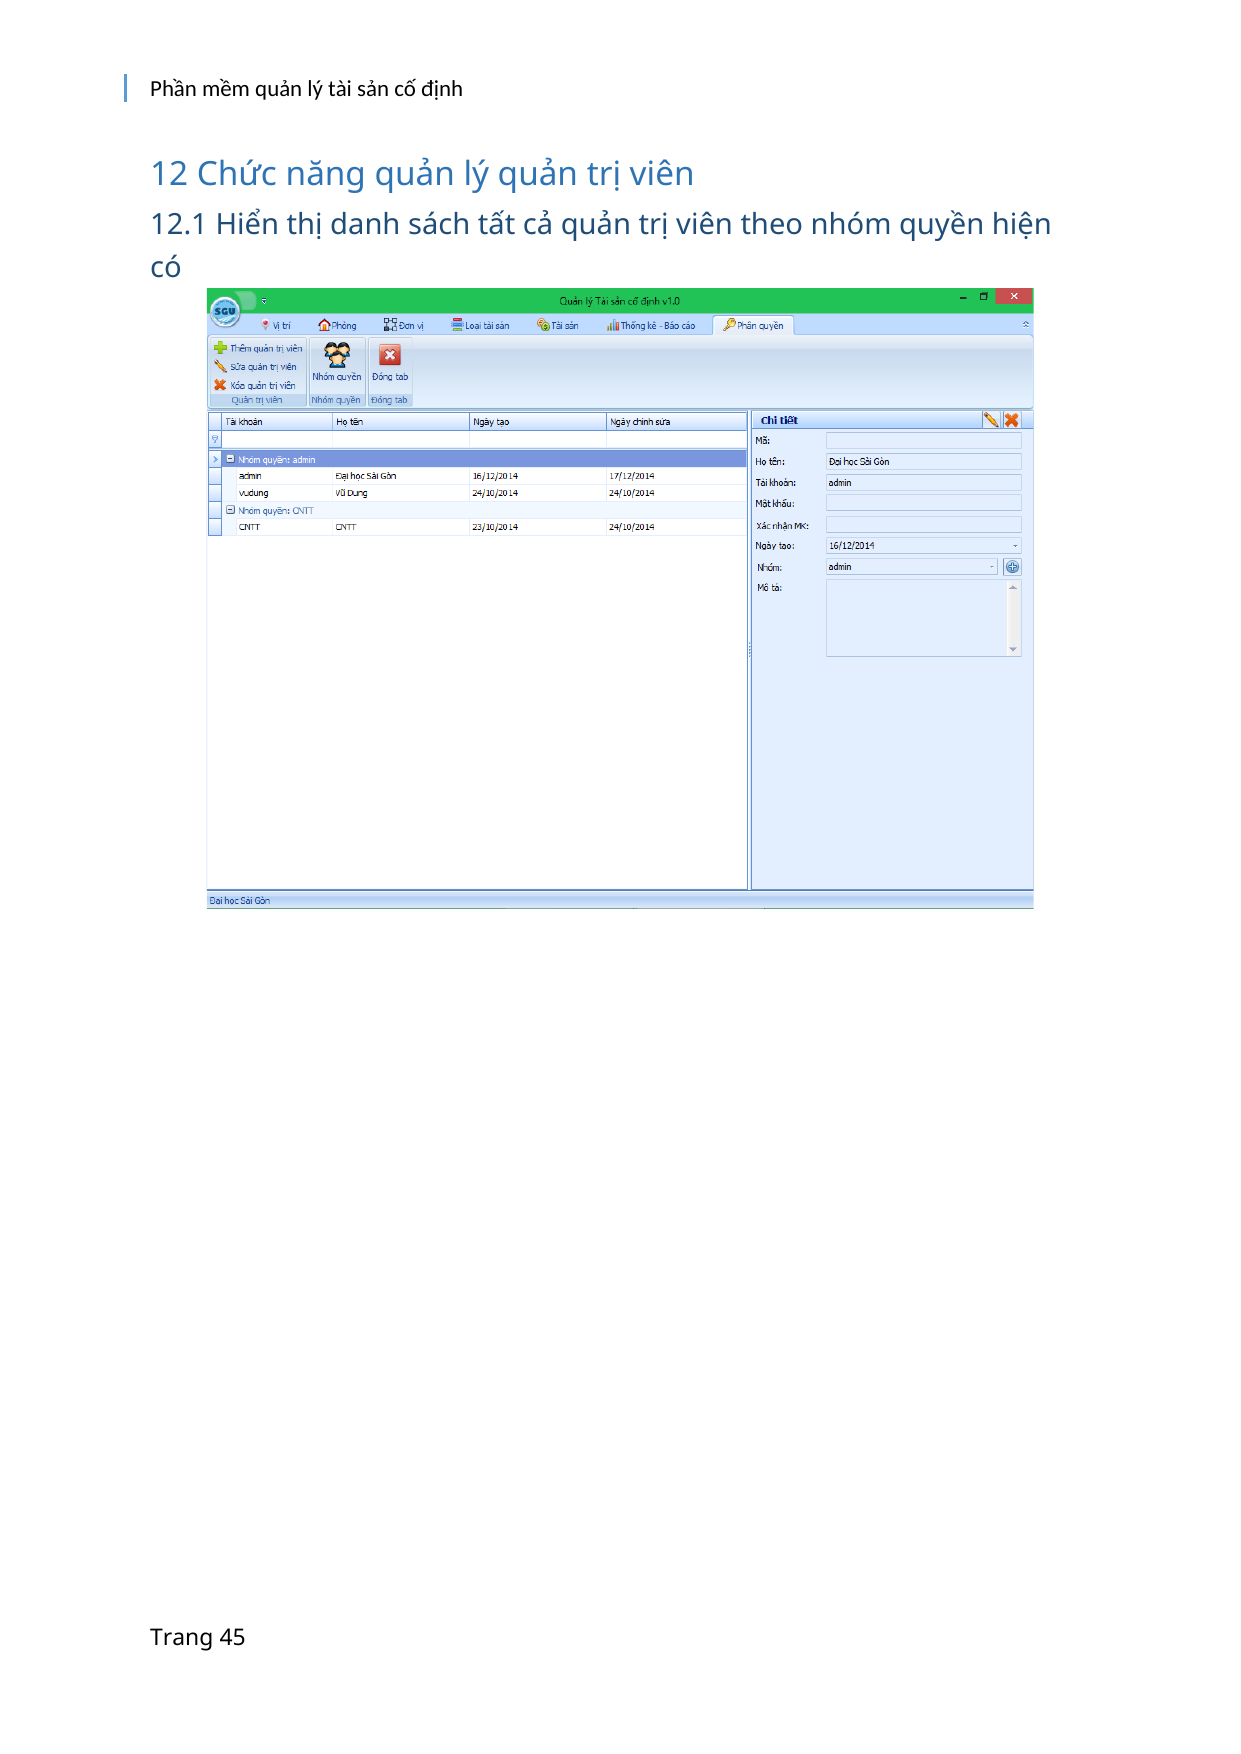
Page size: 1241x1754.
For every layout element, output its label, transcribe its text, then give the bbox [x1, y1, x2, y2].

subtitle 12 Chức năng quản lý quản trị viên [150, 150, 1090, 195]
subtitle 12.1 Hiển thị danh sách tất cả quản trị viên theo nhóm quyền hiện có [150, 203, 1090, 286]
picture [206, 288, 1034, 909]
